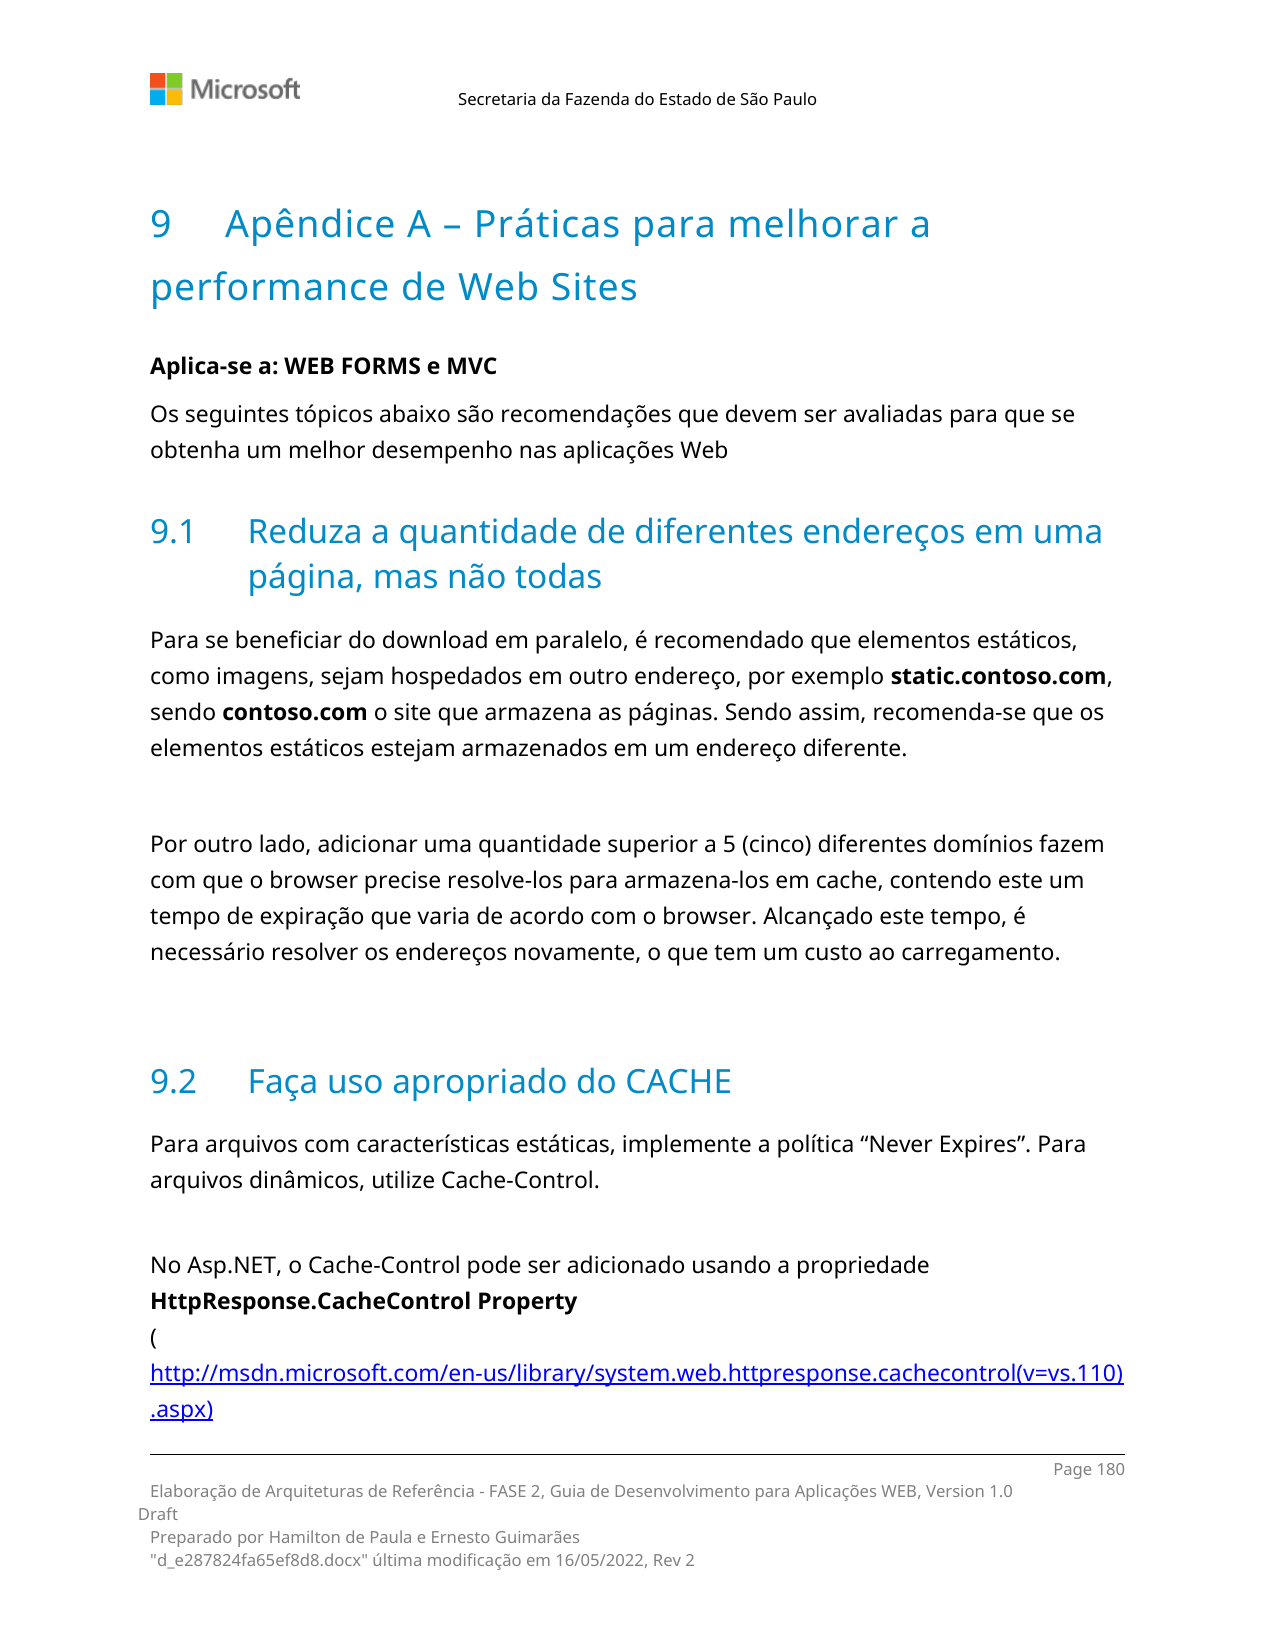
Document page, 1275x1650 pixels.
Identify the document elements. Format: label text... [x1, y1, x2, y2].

list Para arquivos com características estáticas, implemente a política “Never Expires”. Para arquivos dinâmicos, utilize Cache-Control. [150, 1128, 1125, 1196]
text No Asp.NET, o Cache-Control pode ser adicionado usando a propriedade HttpResponse.CacheControl Property (http://msdn.microsoft.com/en-us/library/system.web.httpresponse.cachecontrol(v=vs.110).aspx) [150, 1249, 1125, 1424]
text Os seguintes tópicos abaixo são recomendações que devem ser avaliadas para que se obtenha um melhor desempenho nas aplicações Web [150, 398, 1125, 466]
picture [150, 73, 300, 106]
subtitle Faça uso apropriado do CACHE [150, 1058, 1125, 1103]
subtitle Apêndice A – Práticas para melhorar a performance de Web Sites [150, 187, 1125, 312]
text Para se beneficiar do download em paralelo, é recomendado que elementos estáticos, como imagens, sejam hospedados em outro endereço, por exemplo static.contoso.com, sendo contoso.com o site que armazena as páginas. Sendo assim, recomenda-se que os elementos estáticos estejam armazenados em um endereço diferente. [150, 624, 1125, 763]
text Aplica-se a: WEB FORMS e MVC [150, 350, 1125, 381]
subtitle Reduza a quantidade de diferentes endereços em uma página, mas não todas [150, 508, 1125, 599]
text Por outro lado, adicionar uma quantidade superior a 5 (cinco) diferentes domínios fazem com que o browser precise resolve-los para armazena-los em cache, contendo este um tempo de expiração que varia de acordo com o browser. Alcançado este tempo, é necessário resolver os endereços novamente, o que tem um custo ao carregamento. [150, 828, 1125, 967]
